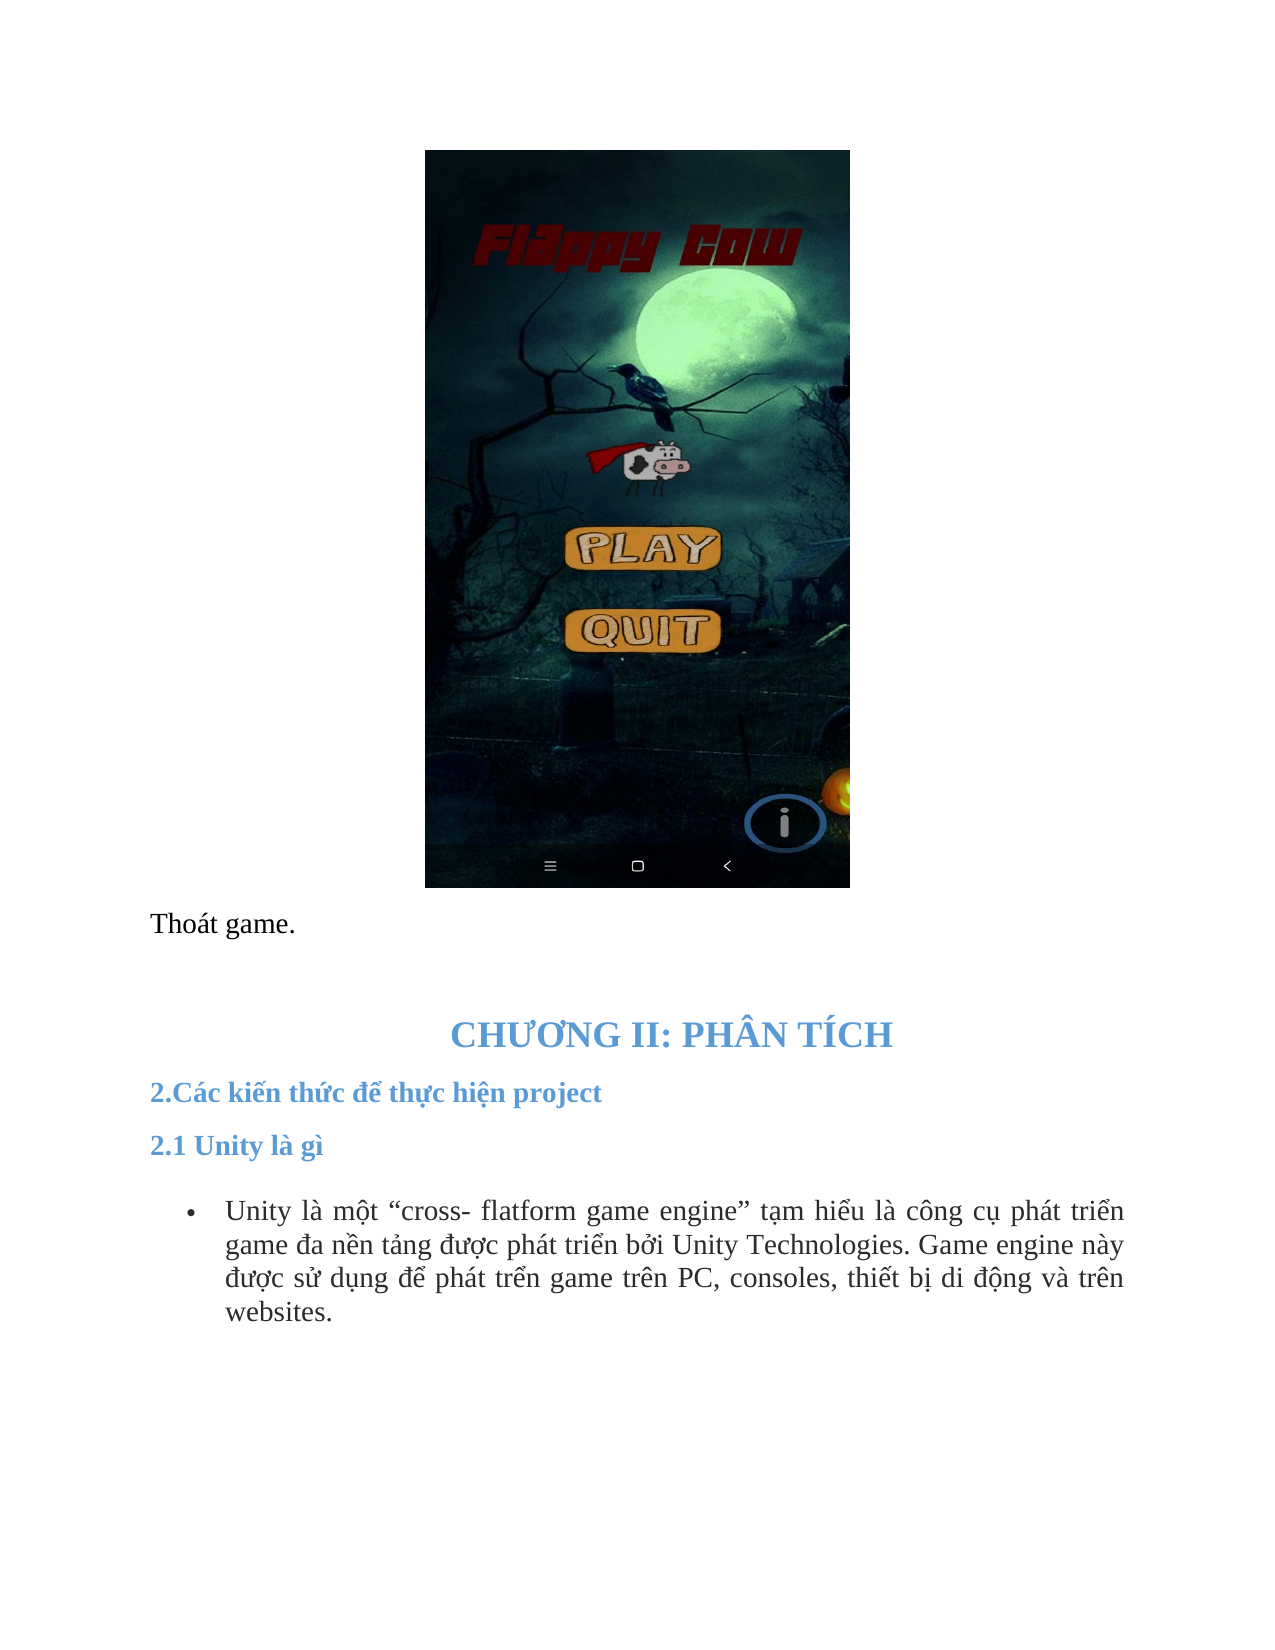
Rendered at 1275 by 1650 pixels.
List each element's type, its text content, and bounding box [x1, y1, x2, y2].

picture [425, 150, 850, 888]
text Thoát game. [150, 906, 1125, 940]
text 2.Các kiến thức để thực hiện project [150, 1075, 1125, 1109]
text CHƯƠNG II: PHÂN TÍCH [375, 1012, 1125, 1055]
text 2.1 Unity là gì [150, 1128, 1125, 1162]
list Unity là một “cross- flatform game engine” tạm hiểu là công cụ phát triển game đa nền tảng được phát triển bởi Unity Technologies. Game engine này được sử dụng để phát trển game trên PC, consoles, thiết bị di động và trên websites. [187, 1193, 1125, 1327]
